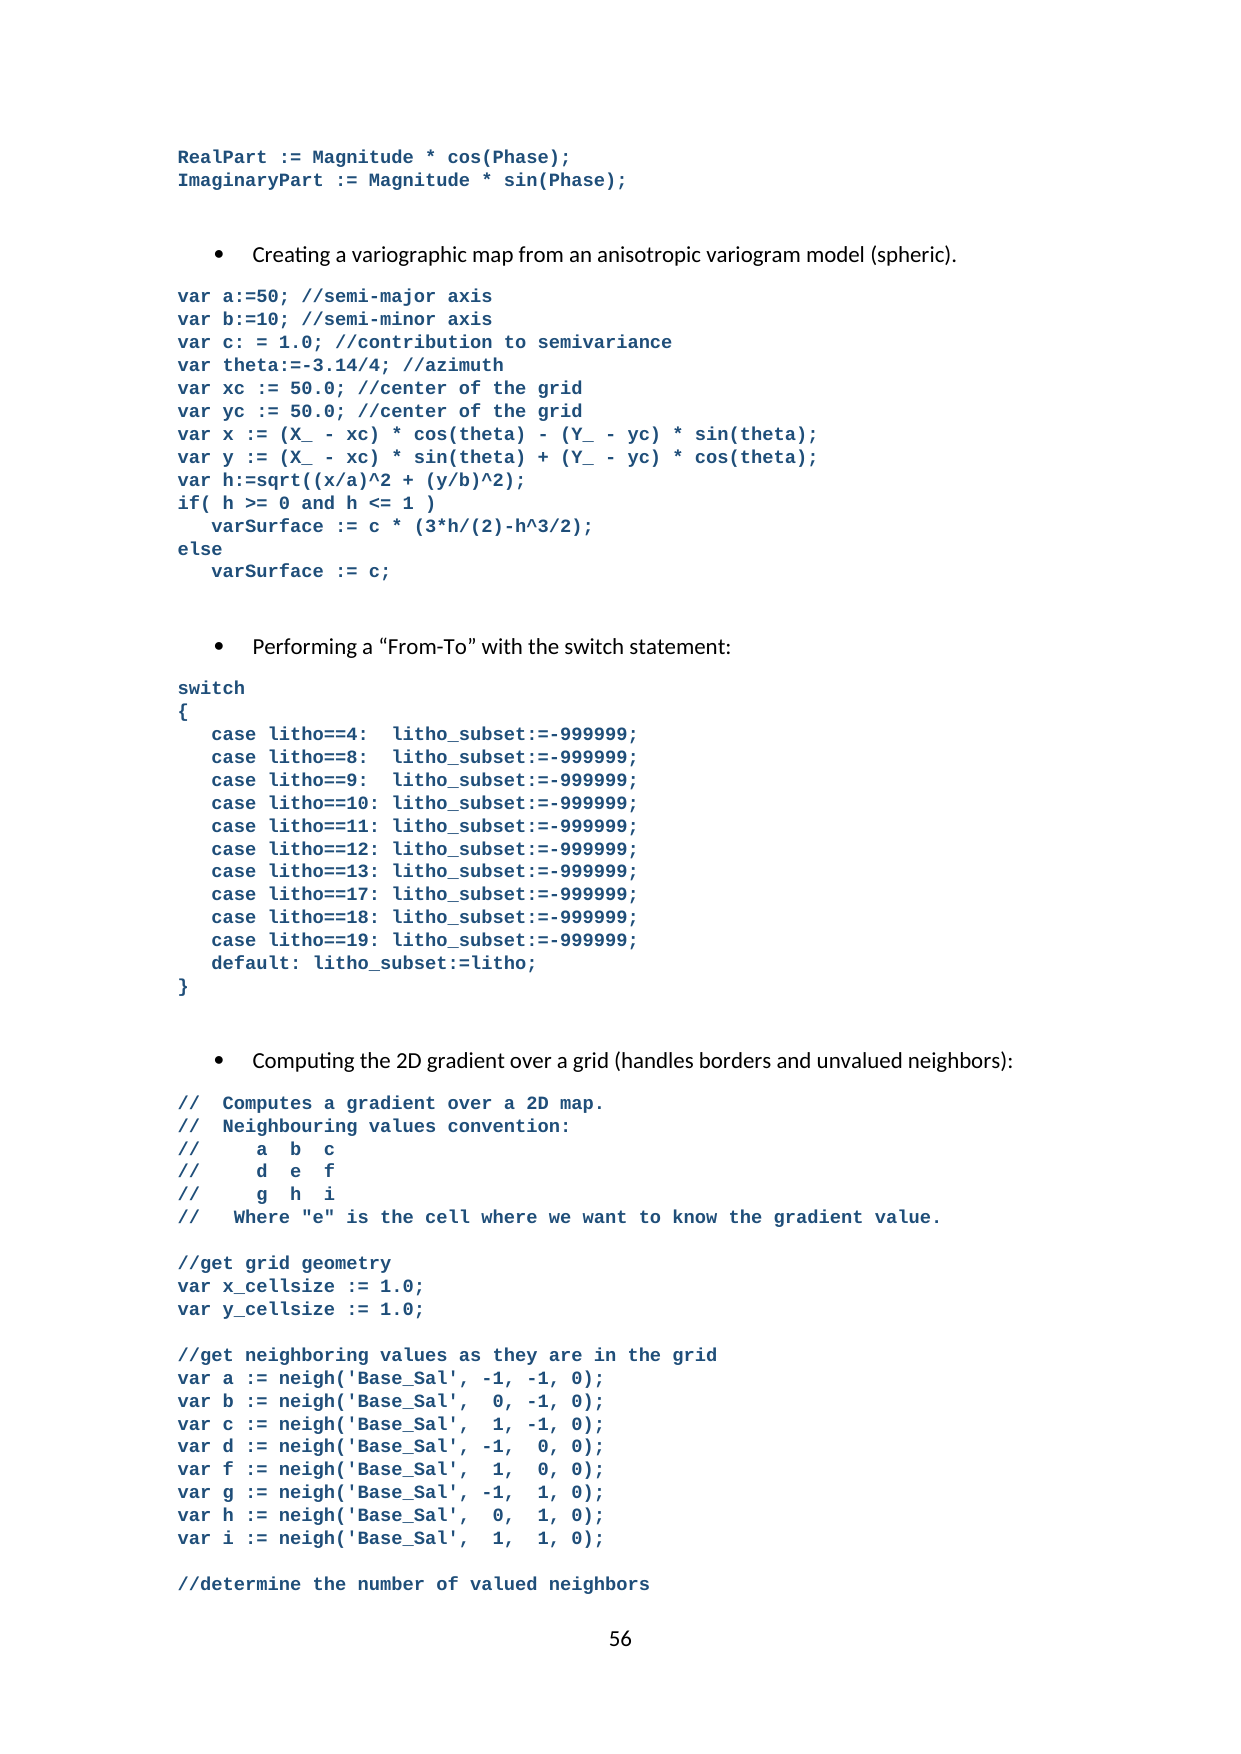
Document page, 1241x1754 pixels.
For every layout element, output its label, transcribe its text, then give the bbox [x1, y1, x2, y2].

text // Where "e" is the cell where we want to know the gradient value. [177, 1208, 1063, 1229]
text case litho==8: litho_subset:=-999999; [177, 748, 1063, 769]
text var h := neigh('Base_Sal', 0, 1, 0); [177, 1506, 1063, 1527]
text // Computes a gradient over a 2D map. [177, 1093, 1063, 1115]
text var y := (X_ - xc) * sin(theta) + (Y_ - yc) * cos(theta); [177, 448, 1063, 469]
text var g := neigh('Base_Sal', -1, 1, 0); [177, 1483, 1063, 1504]
text var y_cellsize := 1.0; [177, 1300, 1063, 1321]
text case litho==13: litho_subset:=-999999; [177, 862, 1063, 883]
text case litho==17: litho_subset:=-999999; [177, 885, 1063, 906]
list Performing a “From-To” with the switch statement: [215, 632, 1063, 660]
text default: litho_subset:=litho; [177, 954, 1063, 975]
text } [177, 977, 1063, 998]
text // g h i [177, 1185, 1063, 1206]
text // a b c [177, 1139, 1063, 1161]
text //get grid geometry [177, 1254, 1063, 1275]
text var a := neigh('Base_Sal', -1, -1, 0); [177, 1368, 1063, 1390]
text var i := neigh('Base_Sal', 1, 1, 0); [177, 1529, 1063, 1550]
text case litho==10: litho_subset:=-999999; [177, 793, 1063, 815]
text var b:=10; //semi-minor axis [177, 310, 1063, 331]
text ImaginaryPart := Magnitude * sin(Phase); [177, 171, 1063, 192]
text { [177, 702, 1063, 723]
list Computing the 2D gradient over a grid (handles borders and unvalued neighbors): [215, 1047, 1063, 1074]
text var yc := 50.0; //center of the grid [177, 402, 1063, 423]
text var x := (X_ - xc) * cos(theta) - (Y_ - yc) * sin(theta); [177, 425, 1063, 446]
text var b := neigh('Base_Sal', 0, -1, 0); [177, 1391, 1063, 1413]
text var xc := 50.0; //center of the grid [177, 379, 1063, 400]
text var f := neigh('Base_Sal', 1, 0, 0); [177, 1460, 1063, 1481]
text if( h >= 0 and h <= 1 ) [177, 493, 1063, 515]
text case litho==4: litho_subset:=-999999; [177, 725, 1063, 746]
text // Neighbouring values convention: [177, 1116, 1063, 1138]
text case litho==12: litho_subset:=-999999; [177, 839, 1063, 861]
text var c := neigh('Base_Sal', 1, -1, 0); [177, 1414, 1063, 1436]
text varSurface := c; [177, 562, 1063, 583]
text RealPart := Magnitude * cos(Phase); [177, 148, 1063, 169]
text var h:=sqrt((x/a)^2 + (y/b)^2); [177, 471, 1063, 492]
text var a:=50; //semi-major axis [177, 287, 1063, 308]
text //determine the number of valued neighbors [177, 1575, 1063, 1596]
list Creating a variographic map from an anisotropic variogram model (spheric). [215, 240, 1063, 268]
text var theta:=-3.14/4; //azimuth [177, 356, 1063, 377]
text // d e f [177, 1162, 1063, 1183]
text else [177, 539, 1063, 561]
text var x_cellsize := 1.0; [177, 1277, 1063, 1298]
text case litho==19: litho_subset:=-999999; [177, 931, 1063, 952]
text switch [177, 679, 1063, 700]
text case litho==18: litho_subset:=-999999; [177, 908, 1063, 929]
text varSurface := c * (3*h/(2)-h^3/2); [177, 516, 1063, 538]
text case litho==9: litho_subset:=-999999; [177, 771, 1063, 792]
text case litho==11: litho_subset:=-999999; [177, 816, 1063, 838]
text var c: = 1.0; //contribution to semivariance [177, 333, 1063, 354]
text var d := neigh('Base_Sal', -1, 0, 0); [177, 1437, 1063, 1458]
text //get neighboring values as they are in the grid [177, 1346, 1063, 1367]
